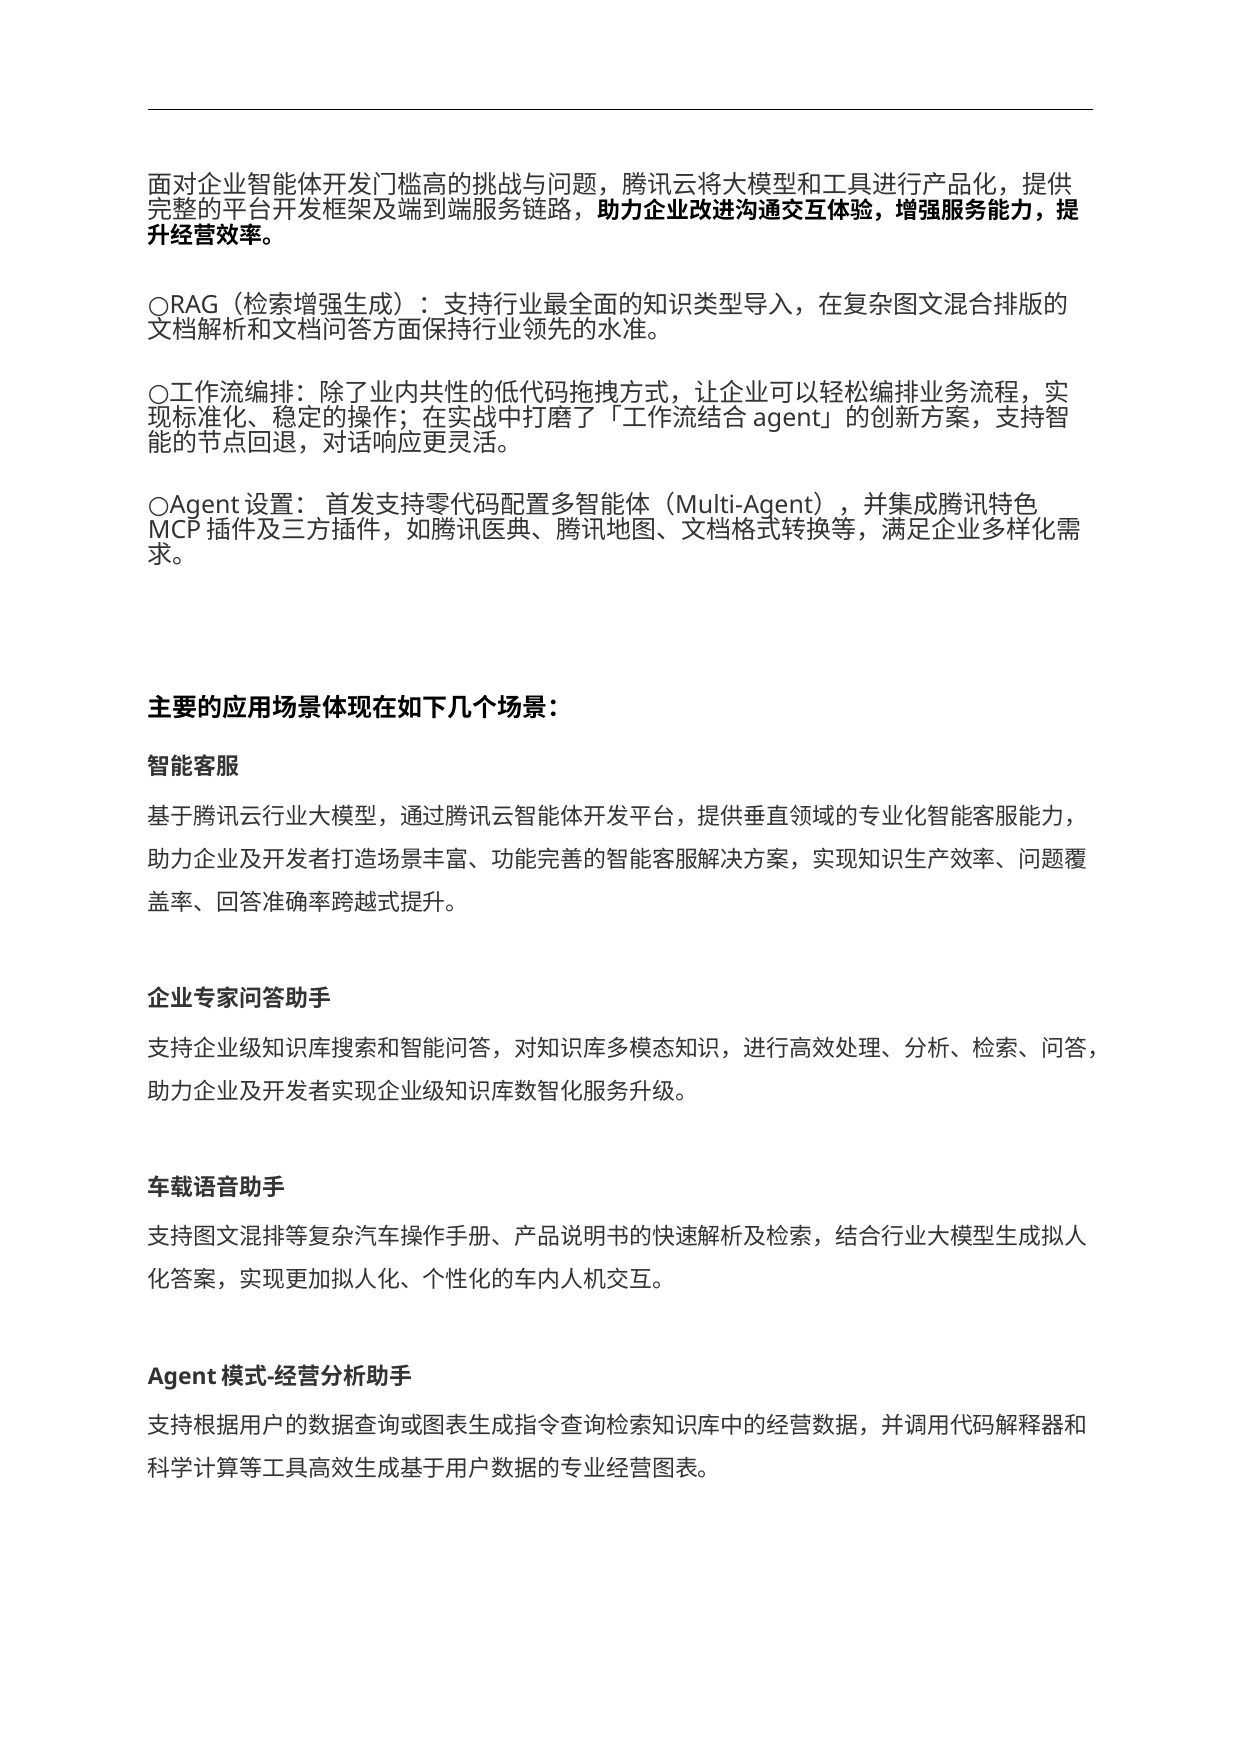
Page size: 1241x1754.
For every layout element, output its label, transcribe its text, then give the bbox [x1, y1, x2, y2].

list ○RAG（检索增强生成）：支持行业最全面的知识类型导入，在复杂图文混合排版的文档解析和文档问答方面保持行业领先的水准。 [148, 294, 1093, 344]
list 主要的应用场景体现在如下几个场景： [148, 687, 1093, 724]
list 支持图文混排等复杂汽车操作手册、产品说明书的快速解析及检索，结合行业大模型生成拟人化答案，实现更加拟人化、个性化的车内人机交互。 [148, 1218, 1093, 1294]
list ○Agent设置： 首发支持零代码配置多智能体（Multi-Agent），并集成腾讯特色MCP插件及三方插件，如腾讯医典、腾讯地图、文档格式转换等，满足企业多样化需求。 [148, 494, 1093, 569]
list Agent模式-经营分析助手 [148, 1357, 1093, 1391]
list 企业专家问答助手 [148, 980, 1093, 1013]
text 面对企业智能体开发门槛高的挑战与问题，腾讯云将大模型和工具进行产品化，提供完整的平台开发框架及端到端服务链路，助力企业改进沟通交互体验，增强服务能力，提升经营效率。 [148, 173, 1093, 248]
list 支持企业级知识库搜索和智能问答，对知识库多模态知识，进行高效处理、分析、检索、问答，助力企业及开发者实现企业级知识库数智化服务升级。 [148, 1029, 1093, 1106]
list 车载语音助手 [148, 1169, 1093, 1202]
list ○工作流编排：除了业内共性的低代码拖拽方式，让企业可以轻松编排业务流程，实现标准化、稳定的操作；在实战中打磨了「工作流结合agent」的创新方案，支持智能的节点回退，对话响应更灵活。 [148, 381, 1093, 456]
list 支持根据用户的数据查询或图表生成指令查询检索知识库中的经营数据，并调用代码解释器和科学计算等工具高效生成基于用户数据的专业经营图表。 [148, 1407, 1093, 1483]
list 智能客服 [148, 748, 1093, 781]
list 基于腾讯云行业大模型，通过腾讯云智能体开发平台，提供垂直领域的专业化智能客服能力，助力企业及开发者打造场景丰富、功能完善的智能客服解决方案，实现知识生产效率、问题覆盖率、回答准确率跨越式提升。 [148, 797, 1093, 917]
